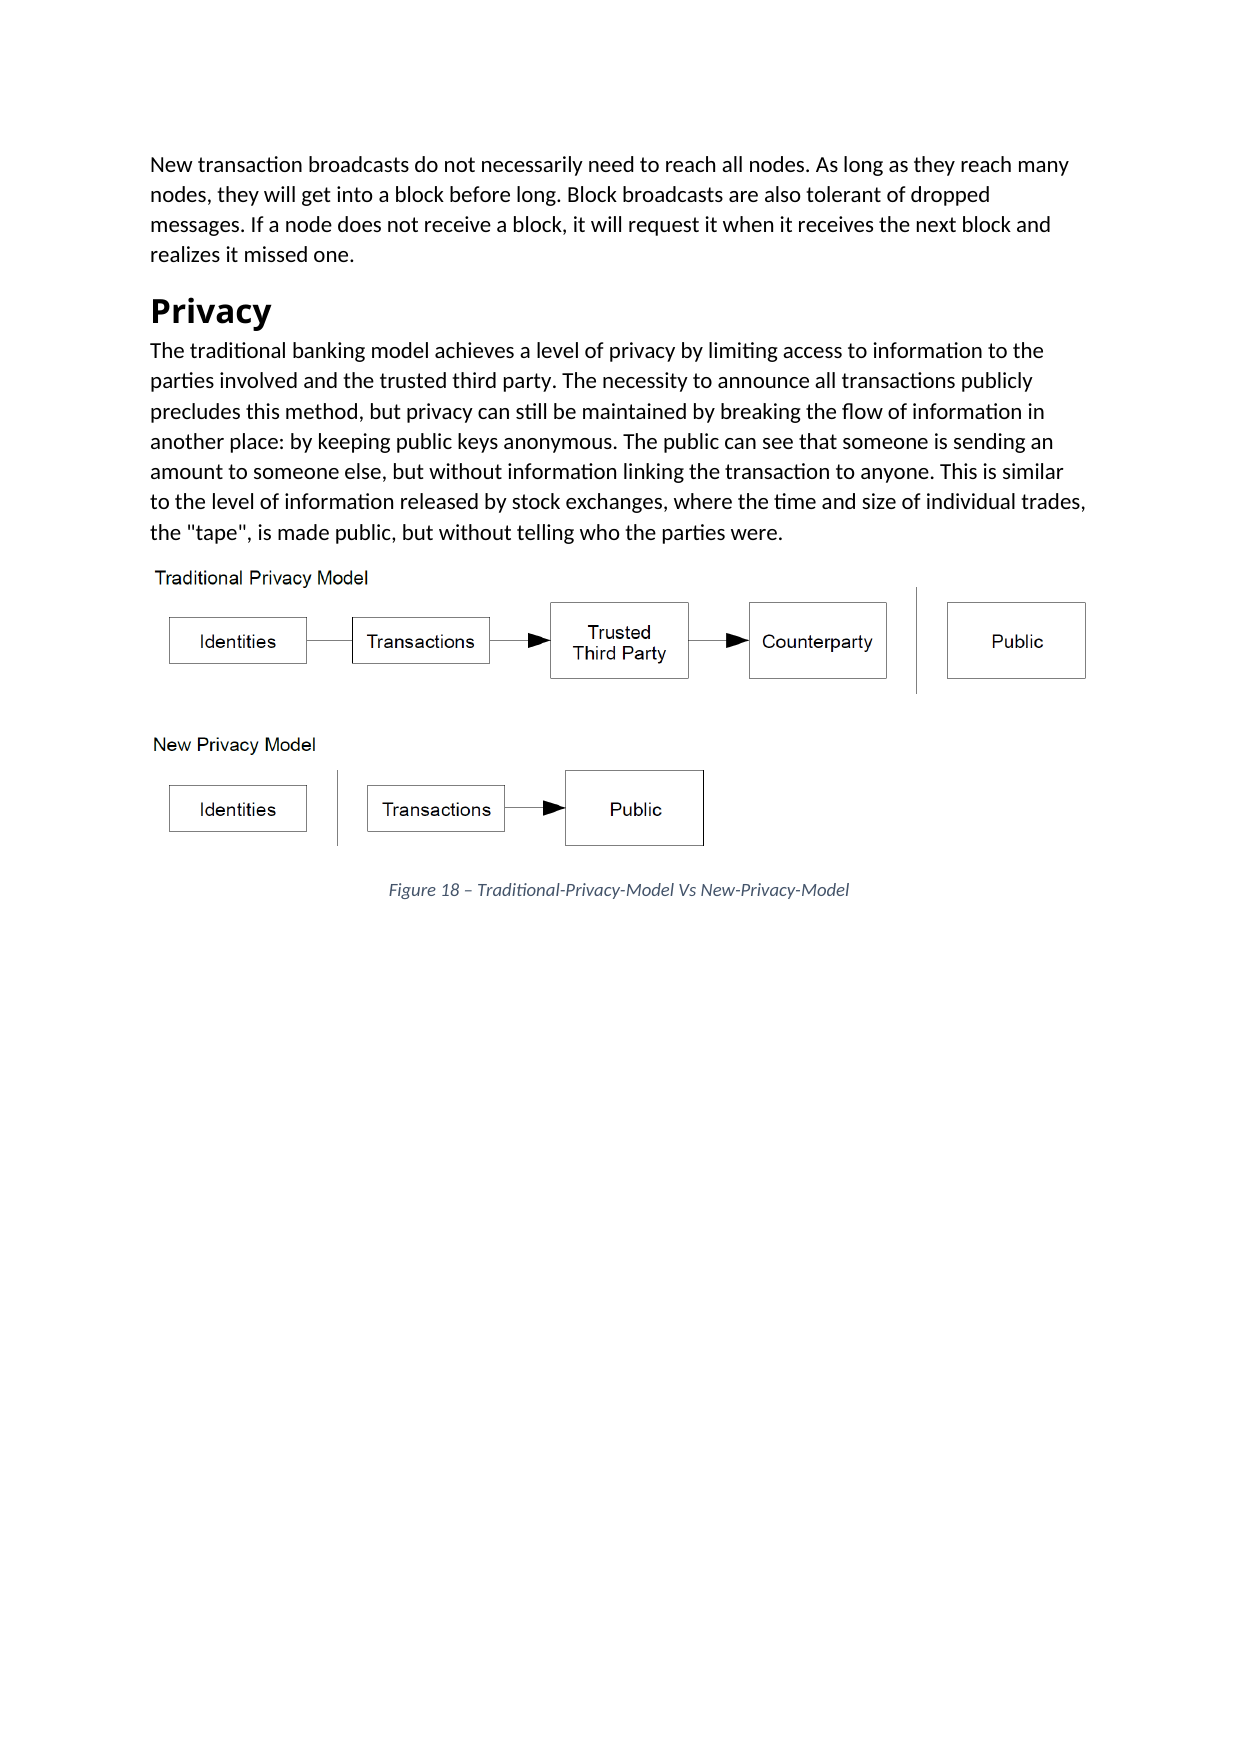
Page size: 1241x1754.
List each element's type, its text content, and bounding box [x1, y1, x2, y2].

text New transaction broadcasts do not necessarily need to reach all nodes. As long as they reach many nodes, they will get into a block before long. Block broadcasts are also tolerant of dropped messages. If a node does not receive a block, it will request it when it receives the next block and realizes it missed one. [150, 150, 1090, 269]
text Figure 20 – Traditional-Privacy-Model Vs New-Privacy-Model [150, 878, 1090, 901]
picture [150, 547, 1091, 859]
text The traditional banking model achieves a level of privacy by limiting access to information to the parties involved and the trusted third party. The necessity to announce all transactions publicly precludes this method, but privacy can still be maintained by breaking the flow of information in another place: by keeping public keys anonymous. The public can see that someone is sending an amount to someone else, but without information linking the transaction to anyone. This is similar to the level of information released by stock exchanges, where the time and size of individual trades, the "tape", is made public, but without telling who the parties were. [150, 336, 1090, 546]
subtitle Privacy [150, 287, 1090, 333]
